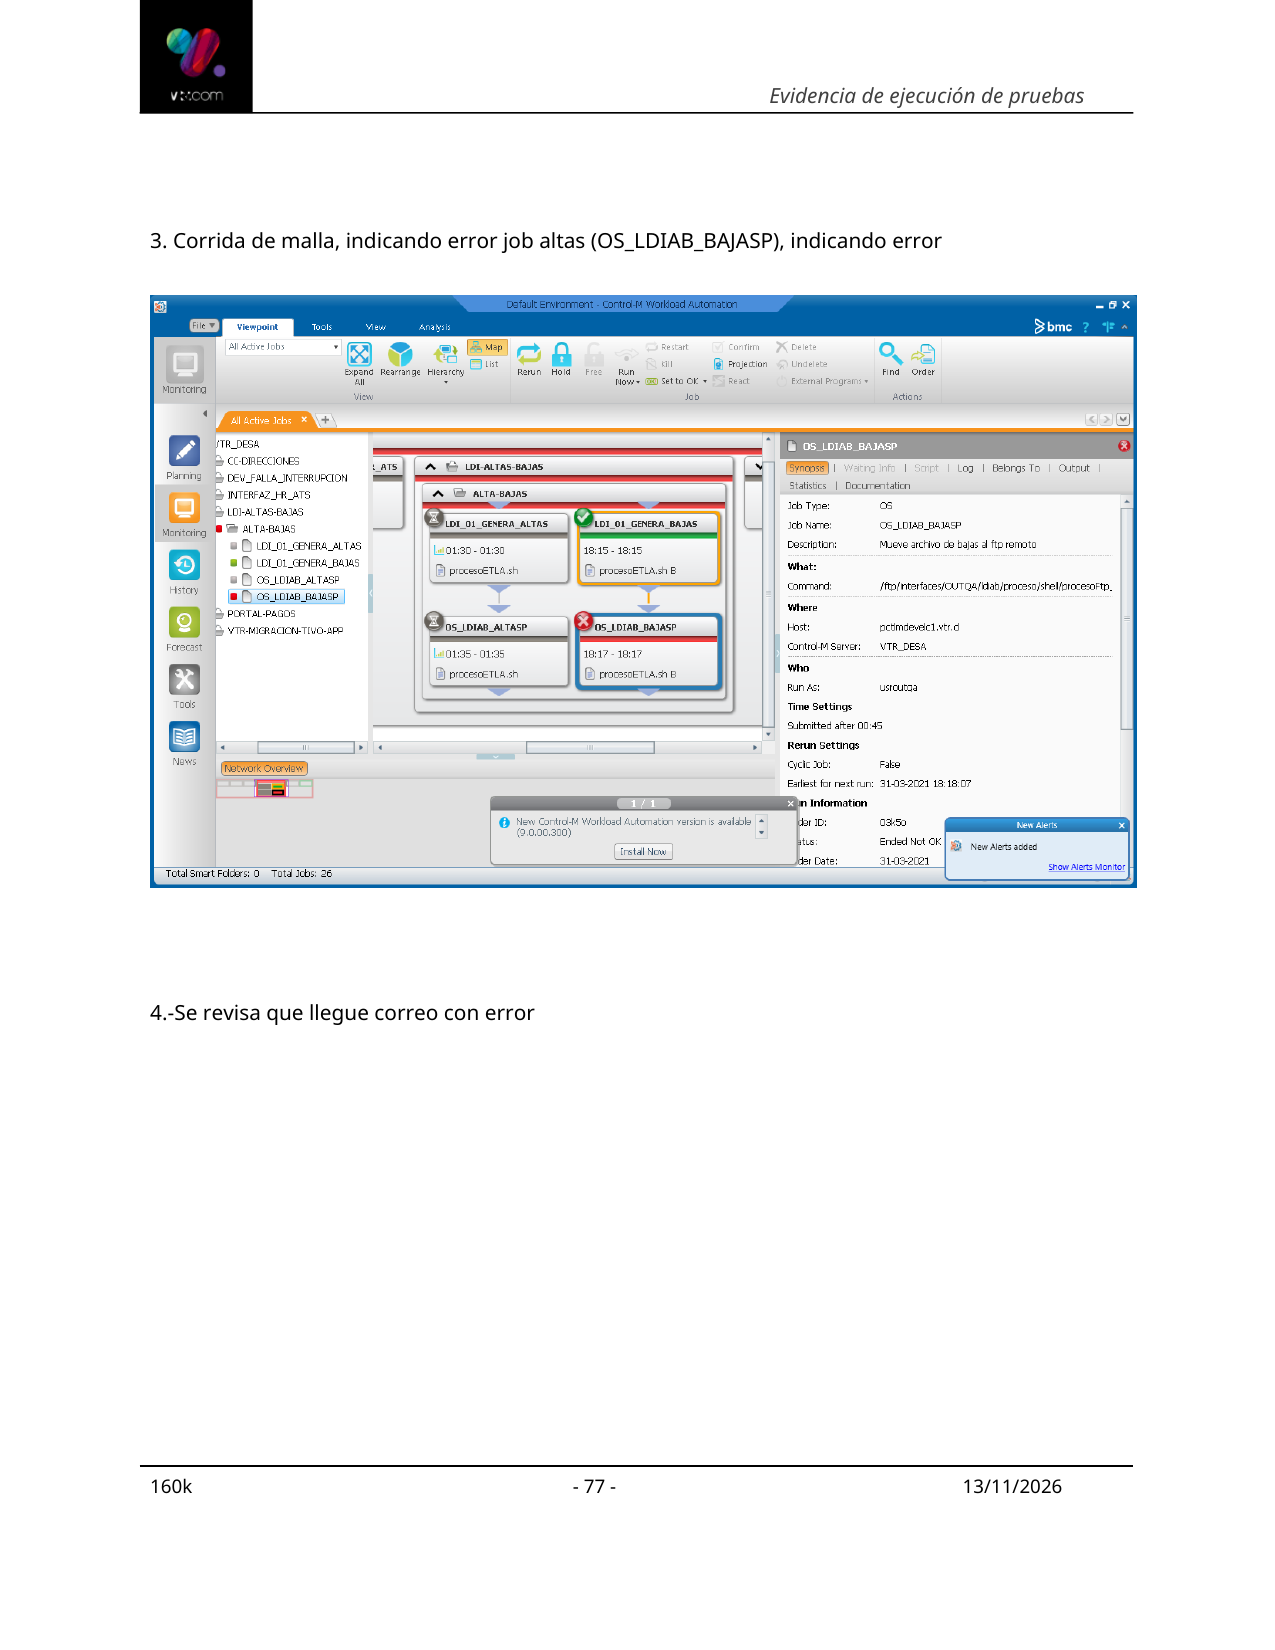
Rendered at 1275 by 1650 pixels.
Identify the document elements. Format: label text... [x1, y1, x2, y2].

picture [150, 295, 1137, 888]
text 4.-Se revisa que llegue correo con error [150, 998, 1137, 1027]
picture [166, 28, 226, 101]
text 3. Corrida de malla, indicando error job altas (OS_LDIAB_BAJASP), indicando error [150, 226, 1137, 255]
